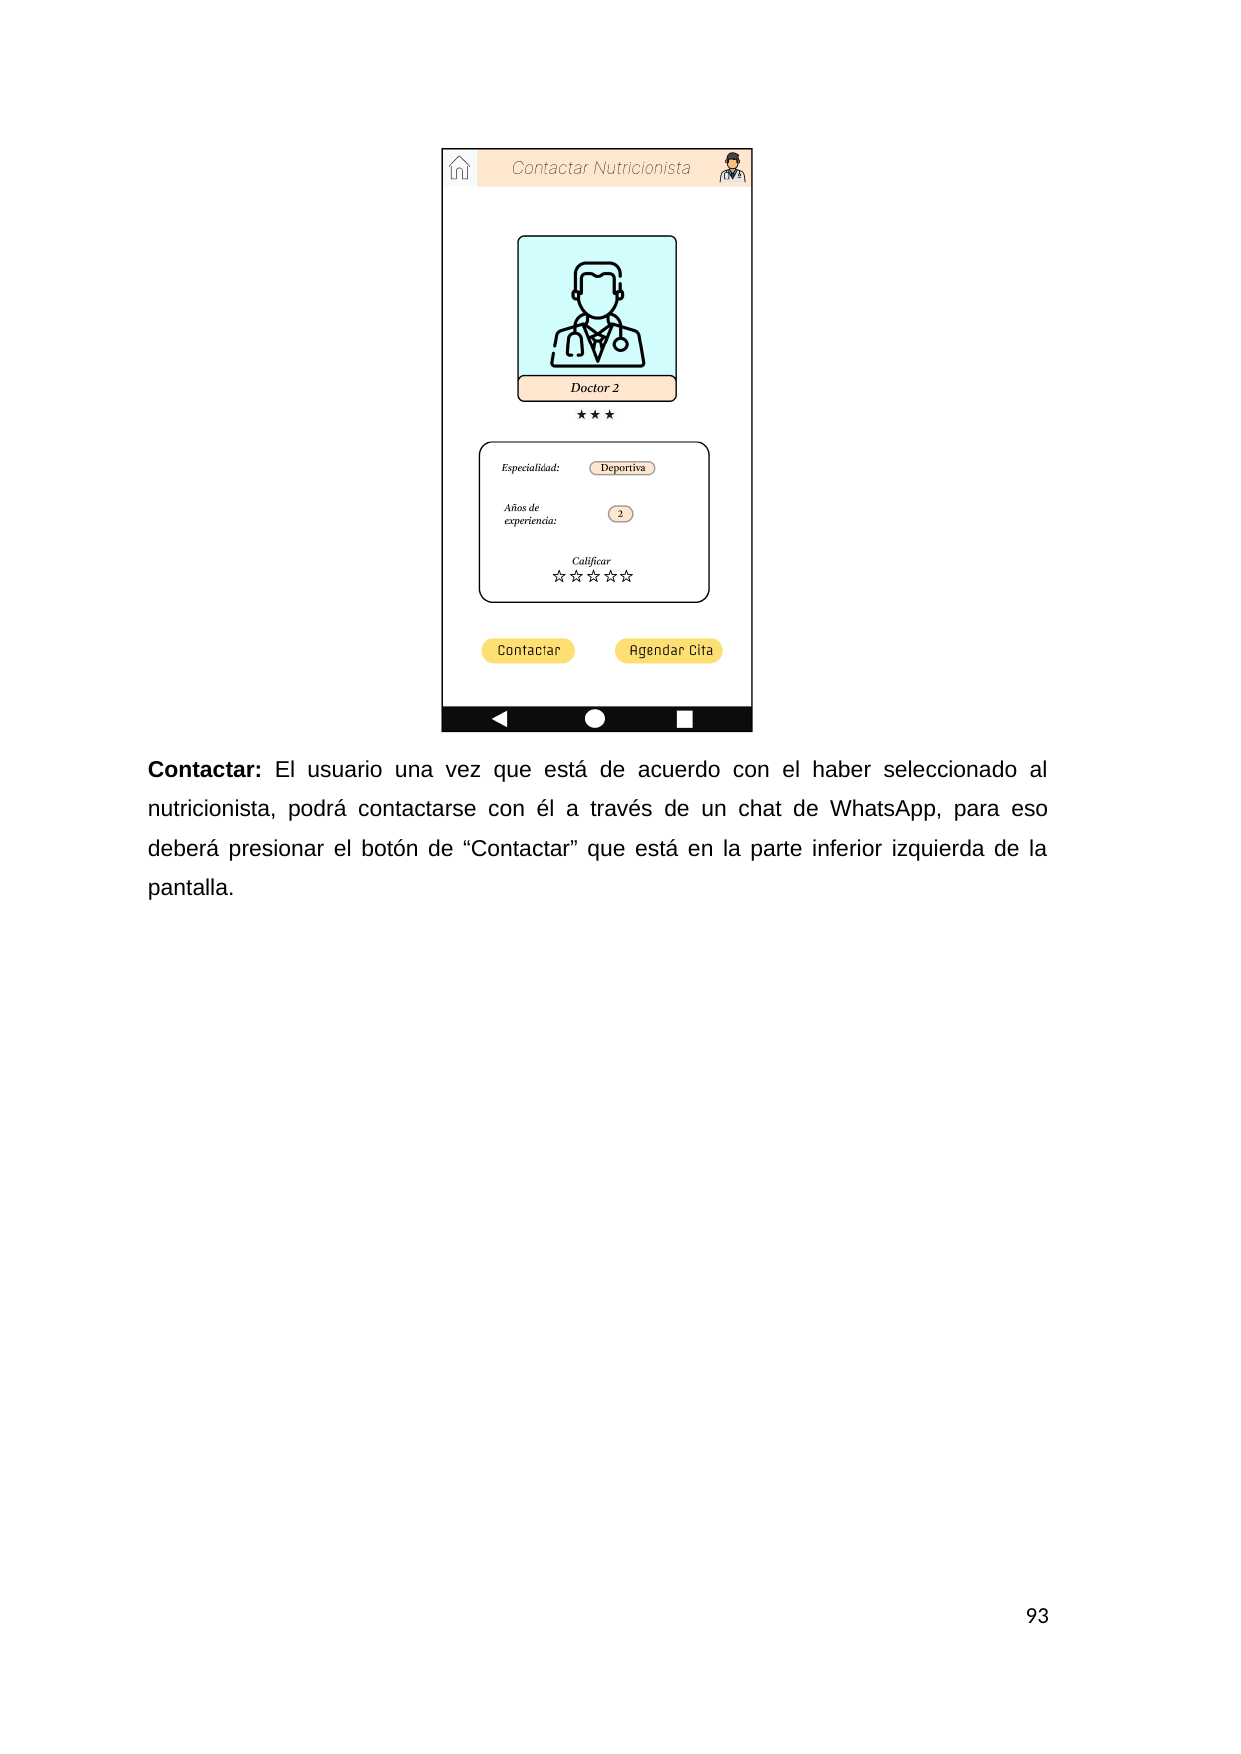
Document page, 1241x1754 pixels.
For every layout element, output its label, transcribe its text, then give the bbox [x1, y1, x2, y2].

text Contactar: El usuario una vez que está de acuerdo con el haber seleccionado al nutricionista, podrá contactarse con él a través de un chat de WhatsApp, para eso deberá presionar el botón de “Contactar” que está en la parte inferior izquierda de la pantalla. [148, 756, 1048, 900]
picture [439, 147, 757, 737]
